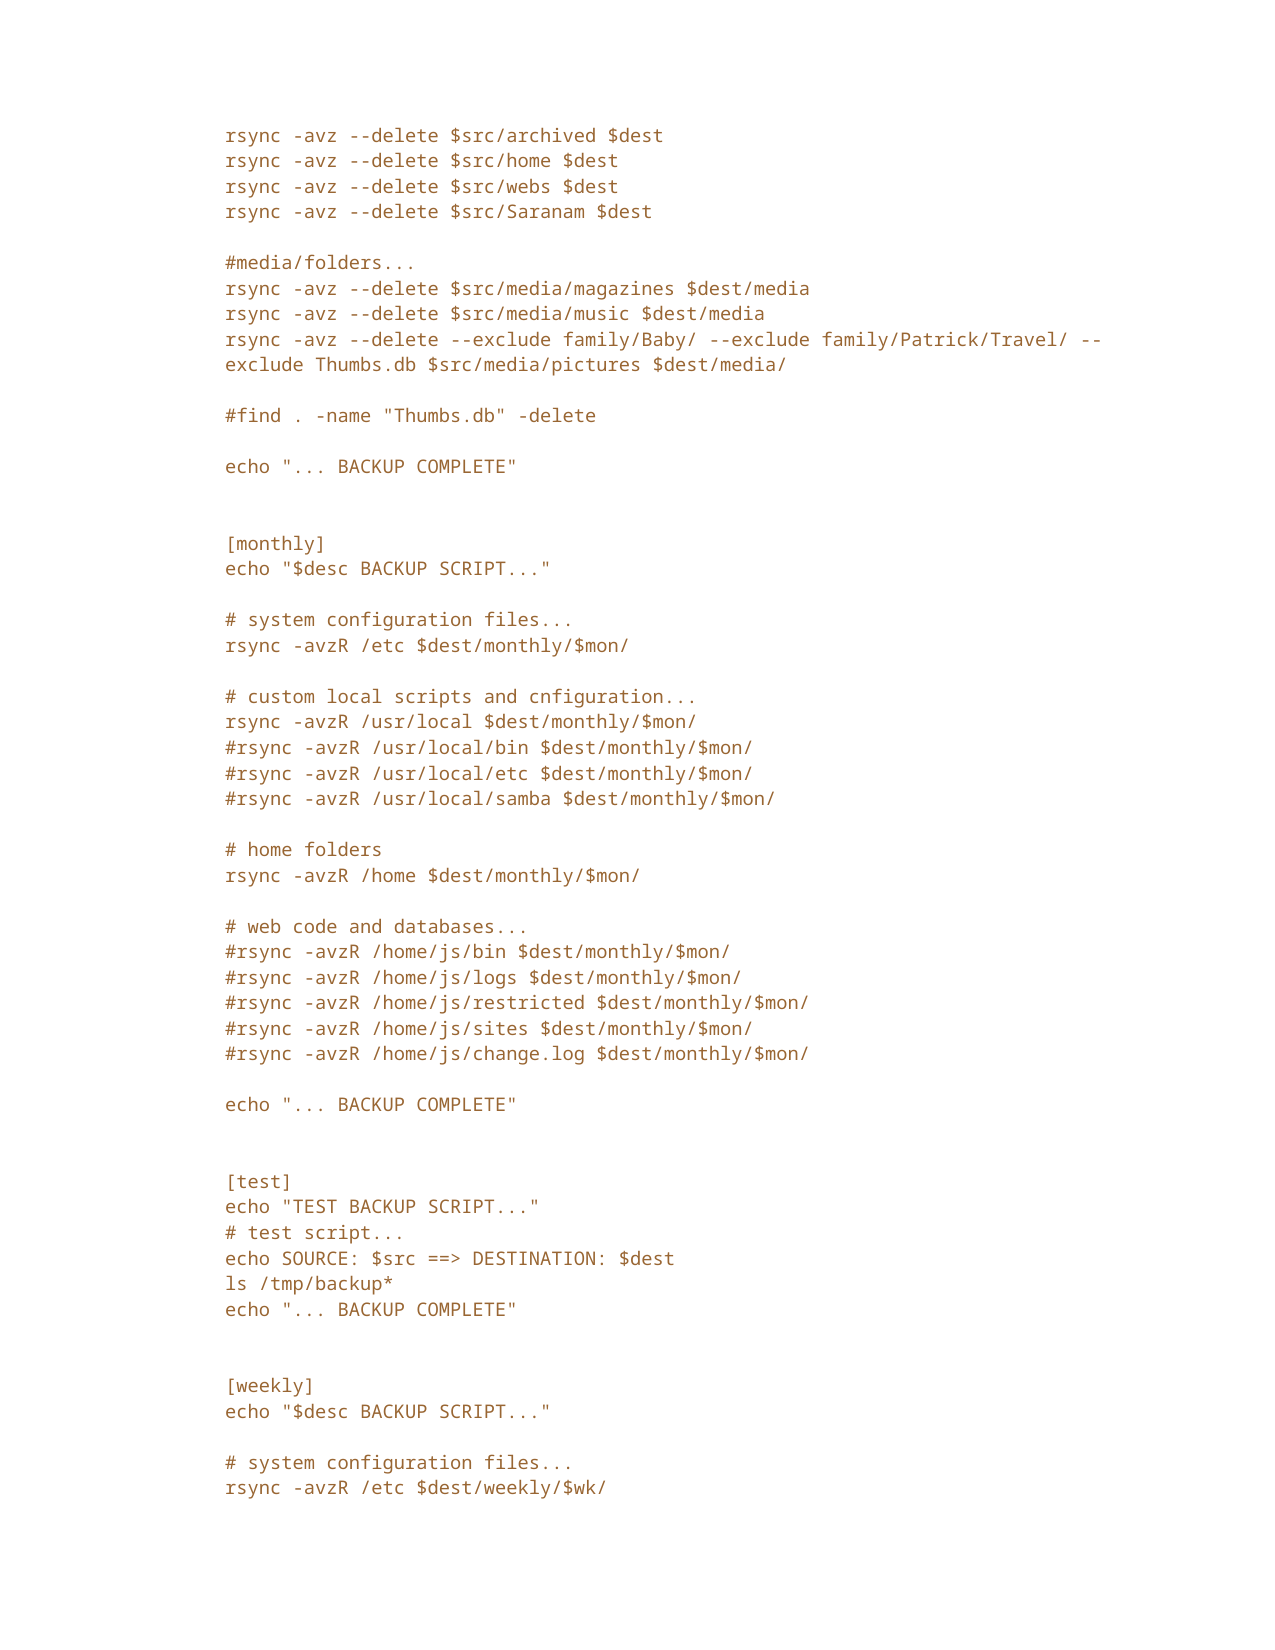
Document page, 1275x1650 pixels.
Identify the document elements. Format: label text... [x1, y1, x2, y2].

text rsync -avzR /etc $dest/weekly/$wk/ [225, 1474, 1125, 1500]
text rsync -avz --delete $src/Saranam $dest [225, 198, 1125, 224]
text [test] [225, 1168, 1125, 1194]
text rsync -avz --delete --exclude family/Baby/ --exclude family/Patrick/Travel/ --exclude Thumbs.db $src/media/pictures $dest/media/ [225, 326, 1125, 377]
text #rsync -avzR /home/js/sites $dest/monthly/$mon/ [225, 1015, 1125, 1041]
text #find . -name "Thumbs.db" -delete [225, 403, 1125, 428]
text # system configuration files... [225, 607, 1125, 632]
text rsync -avz --delete $src/media/magazines $dest/media [225, 275, 1125, 301]
text #rsync -avzR /home/js/change.log $dest/monthly/$mon/ [225, 1041, 1125, 1066]
text #rsync -avzR /usr/local/bin $dest/monthly/$mon/ [225, 734, 1125, 760]
text #rsync -avzR /home/js/bin $dest/monthly/$mon/ [225, 938, 1125, 964]
text rsync -avz --delete $src/webs $dest [225, 173, 1125, 198]
text rsync -avz --delete $src/home $dest [225, 147, 1125, 173]
text [weekly] [225, 1372, 1125, 1398]
text #rsync -avzR /usr/local/etc $dest/monthly/$mon/ [225, 760, 1125, 785]
text [monthly] [225, 530, 1125, 556]
text # custom local scripts and cnfiguration... [225, 683, 1125, 709]
text echo "... BACKUP COMPLETE" [225, 454, 1125, 479]
text rsync -avz --delete $src/media/music $dest/media [225, 301, 1125, 326]
text echo "$desc BACKUP SCRIPT..." [225, 556, 1125, 581]
text rsync -avzR /etc $dest/monthly/$mon/ [225, 632, 1125, 658]
text echo "... BACKUP COMPLETE" [225, 1092, 1125, 1117]
text rsync -avz --delete $src/archived $dest [225, 122, 1125, 147]
text ls /tmp/backup* [225, 1270, 1125, 1296]
text echo "... BACKUP COMPLETE" [225, 1296, 1125, 1321]
text # web code and databases... [225, 913, 1125, 938]
text #rsync -avzR /home/js/logs $dest/monthly/$mon/ [225, 964, 1125, 989]
text echo "$desc BACKUP SCRIPT..." [225, 1398, 1125, 1423]
text rsync -avzR /usr/local $dest/monthly/$mon/ [225, 709, 1125, 734]
text echo "TEST BACKUP SCRIPT..." [225, 1194, 1125, 1219]
text # test script... [225, 1219, 1125, 1245]
text # home folders [225, 836, 1125, 862]
text rsync -avzR /home $dest/monthly/$mon/ [225, 862, 1125, 887]
text echo SOURCE: $src ==> DESTINATION: $dest [225, 1245, 1125, 1270]
text #rsync -avzR /usr/local/samba $dest/monthly/$mon/ [225, 785, 1125, 811]
text #rsync -avzR /home/js/restricted $dest/monthly/$mon/ [225, 989, 1125, 1015]
text #media/folders... [225, 249, 1125, 275]
text # system configuration files... [225, 1449, 1125, 1474]
